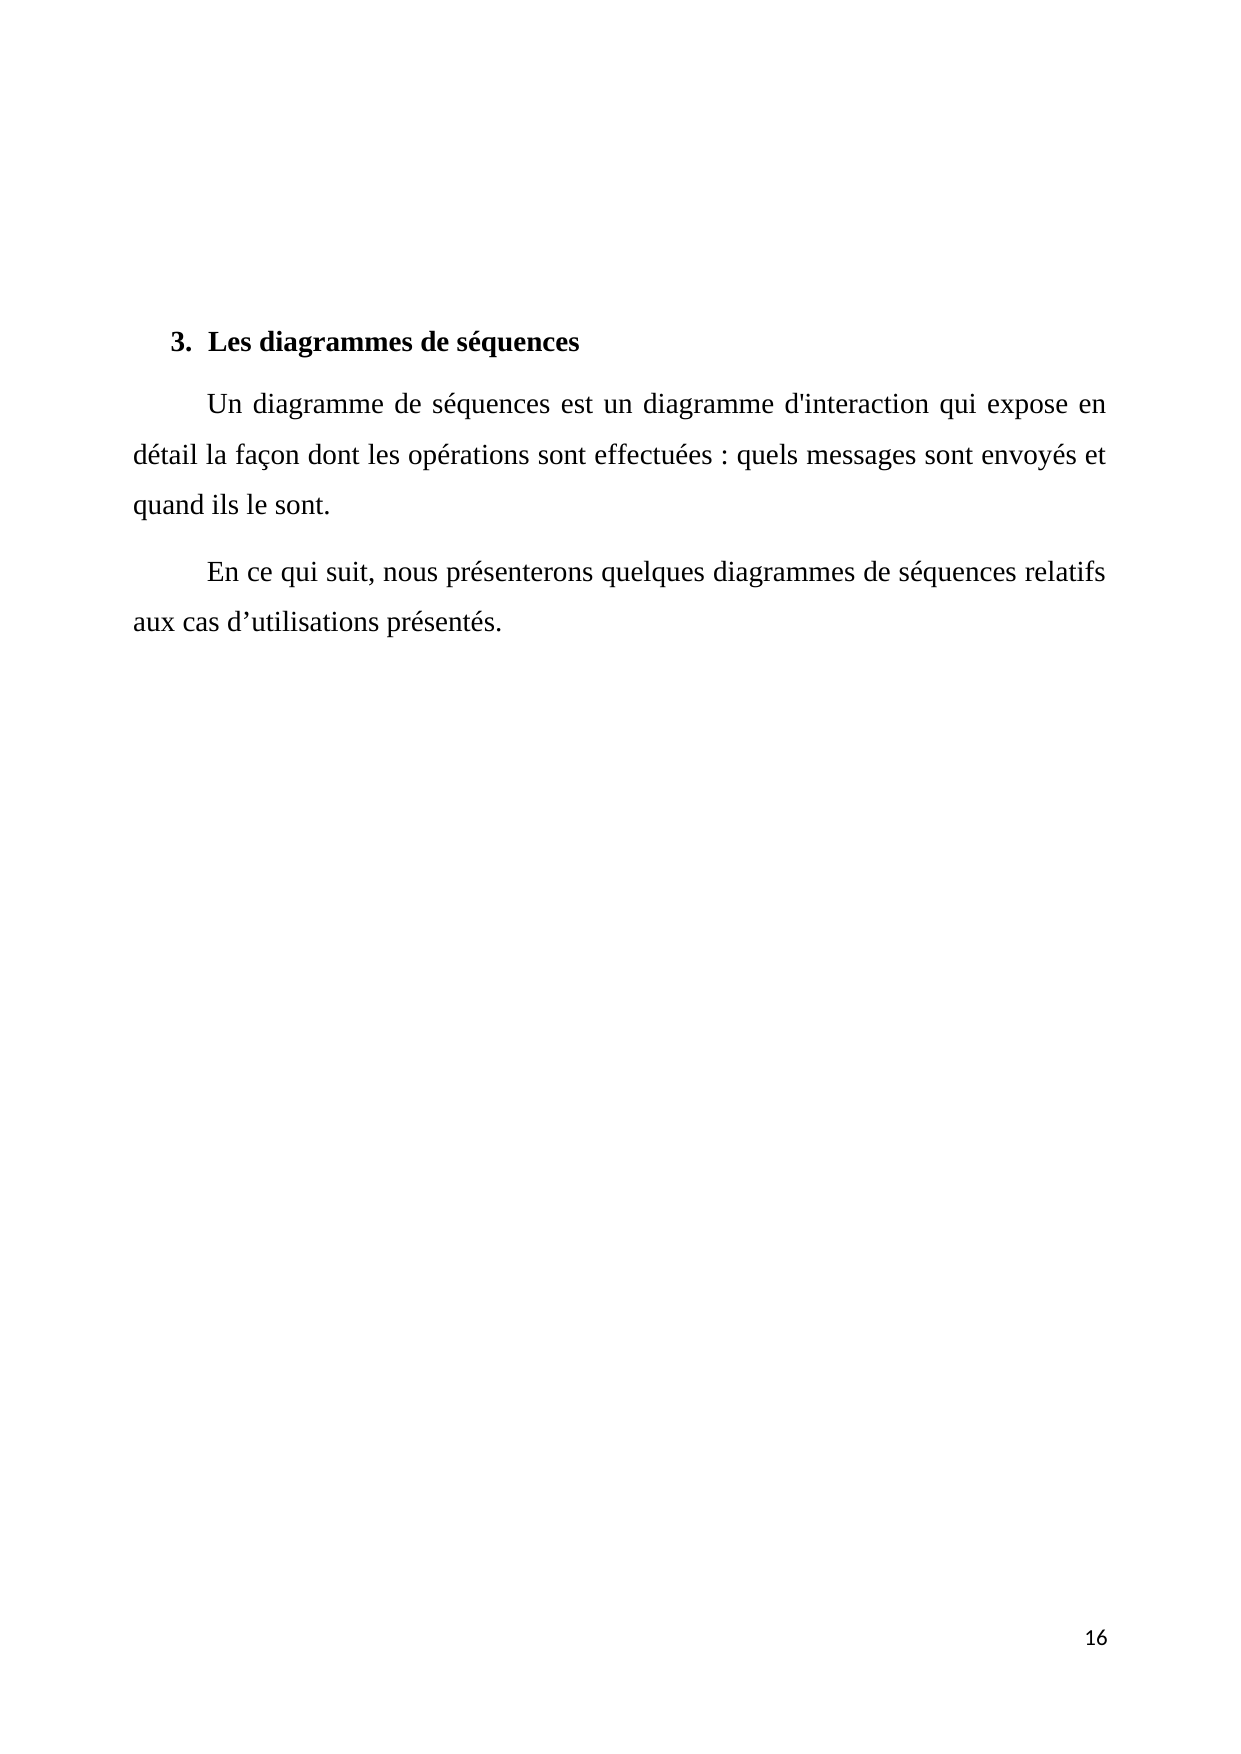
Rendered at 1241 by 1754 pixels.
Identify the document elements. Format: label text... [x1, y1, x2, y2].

text En ce qui suit, nous présenterons quelques diagrammes de séquences relatifs aux cas d’utilisations présentés. [133, 554, 1107, 638]
subtitle Les diagrammes de séquences [170, 324, 1107, 357]
text Un diagramme de séquences est un diagramme d'interaction qui expose en détail la façon dont les opérations sont effectuées : quels messages sont envoyés et quand ils le sont. [133, 386, 1107, 521]
